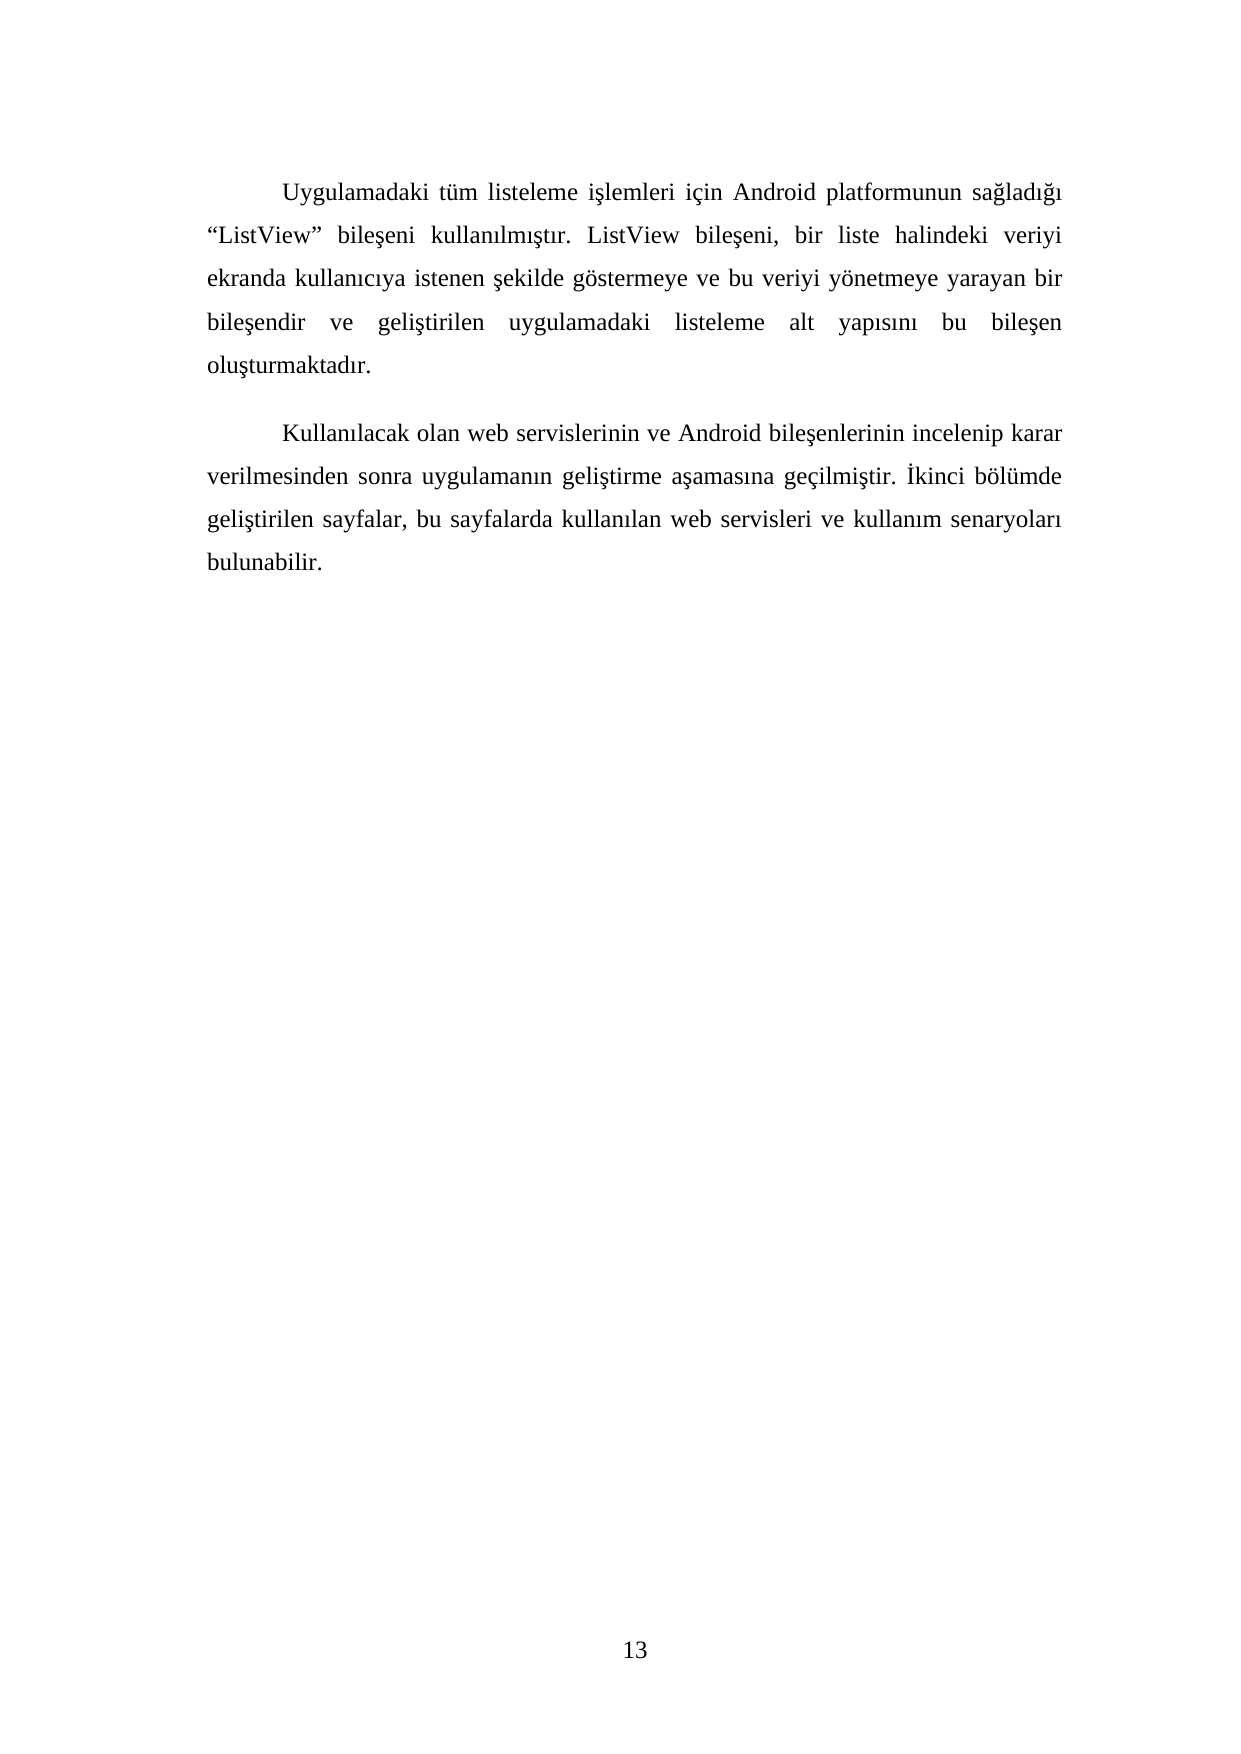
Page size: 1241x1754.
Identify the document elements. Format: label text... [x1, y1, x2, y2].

text Kullanılacak olan web servislerinin ve Android bileşenlerinin incelenip karar verilmesinden sonra uygulamanın geliştirme aşamasına geçilmiştir. İkinci bölümde geliştirilen sayfalar, bu sayfalarda kullanılan web servisleri ve kullanım senaryoları bulunabilir. [207, 418, 1063, 576]
text Uygulamadaki tüm listeleme işlemleri için Android platformunun sağladığı “ListView” bileşeni kullanılmıştır. ListView bileşeni, bir liste halindeki veriyi ekranda kullanıcıya istenen şekilde göstermeye ve bu veriyi yönetmeye yarayan bir bileşendir ve geliştirilen uygulamadaki listeleme alt yapısını bu bileşen oluşturmaktadır. [207, 177, 1063, 378]
